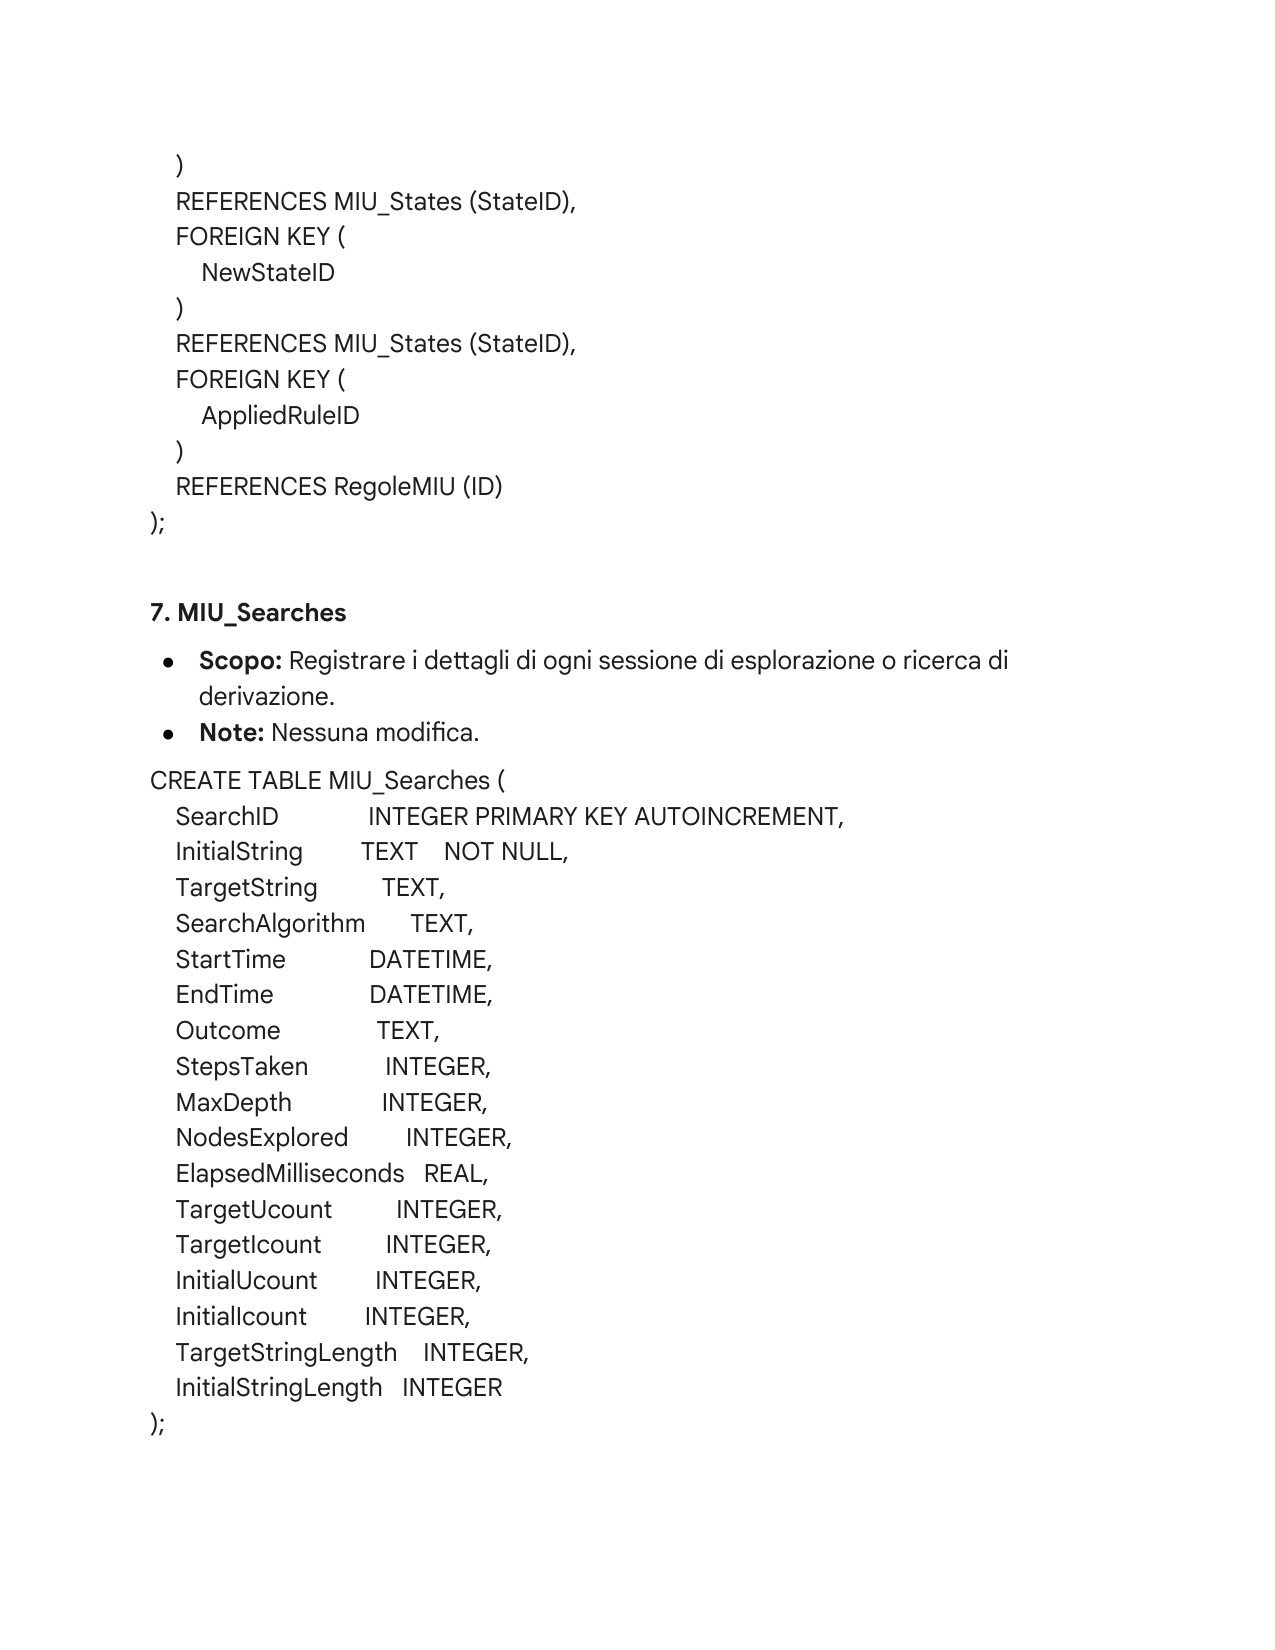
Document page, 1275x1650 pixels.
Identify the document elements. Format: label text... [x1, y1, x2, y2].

list Note: Nessuna modifica. [161, 717, 1125, 748]
list Scopo: Registrare i dettagli di ogni sessione di esplorazione o ricerca di derivazione. [161, 646, 1125, 713]
subtitle 7. MIU_Searches [150, 597, 1125, 629]
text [150, 150, 1125, 569]
text CREATE TABLE MIU_Searches ( SearchID INTEGER PRIMARY KEY AUTOINCREMENT, InitialString TEXT NOT NULL, TargetString TEXT, SearchAlgorithm TEXT, StartTime DATETIME, EndTime DATETIME, Outcome TEXT, StepsTaken INTEGER, MaxDepth INTEGER, NodesExplored INTEGER, ElapsedMilliseconds REAL, TargetUcount INTEGER, TargetIcount INTEGER, InitialUcount INTEGER, InitialIcount INTEGER, TargetStringLength INTEGER, InitialStringLength INTEGER ); [150, 765, 1125, 1470]
